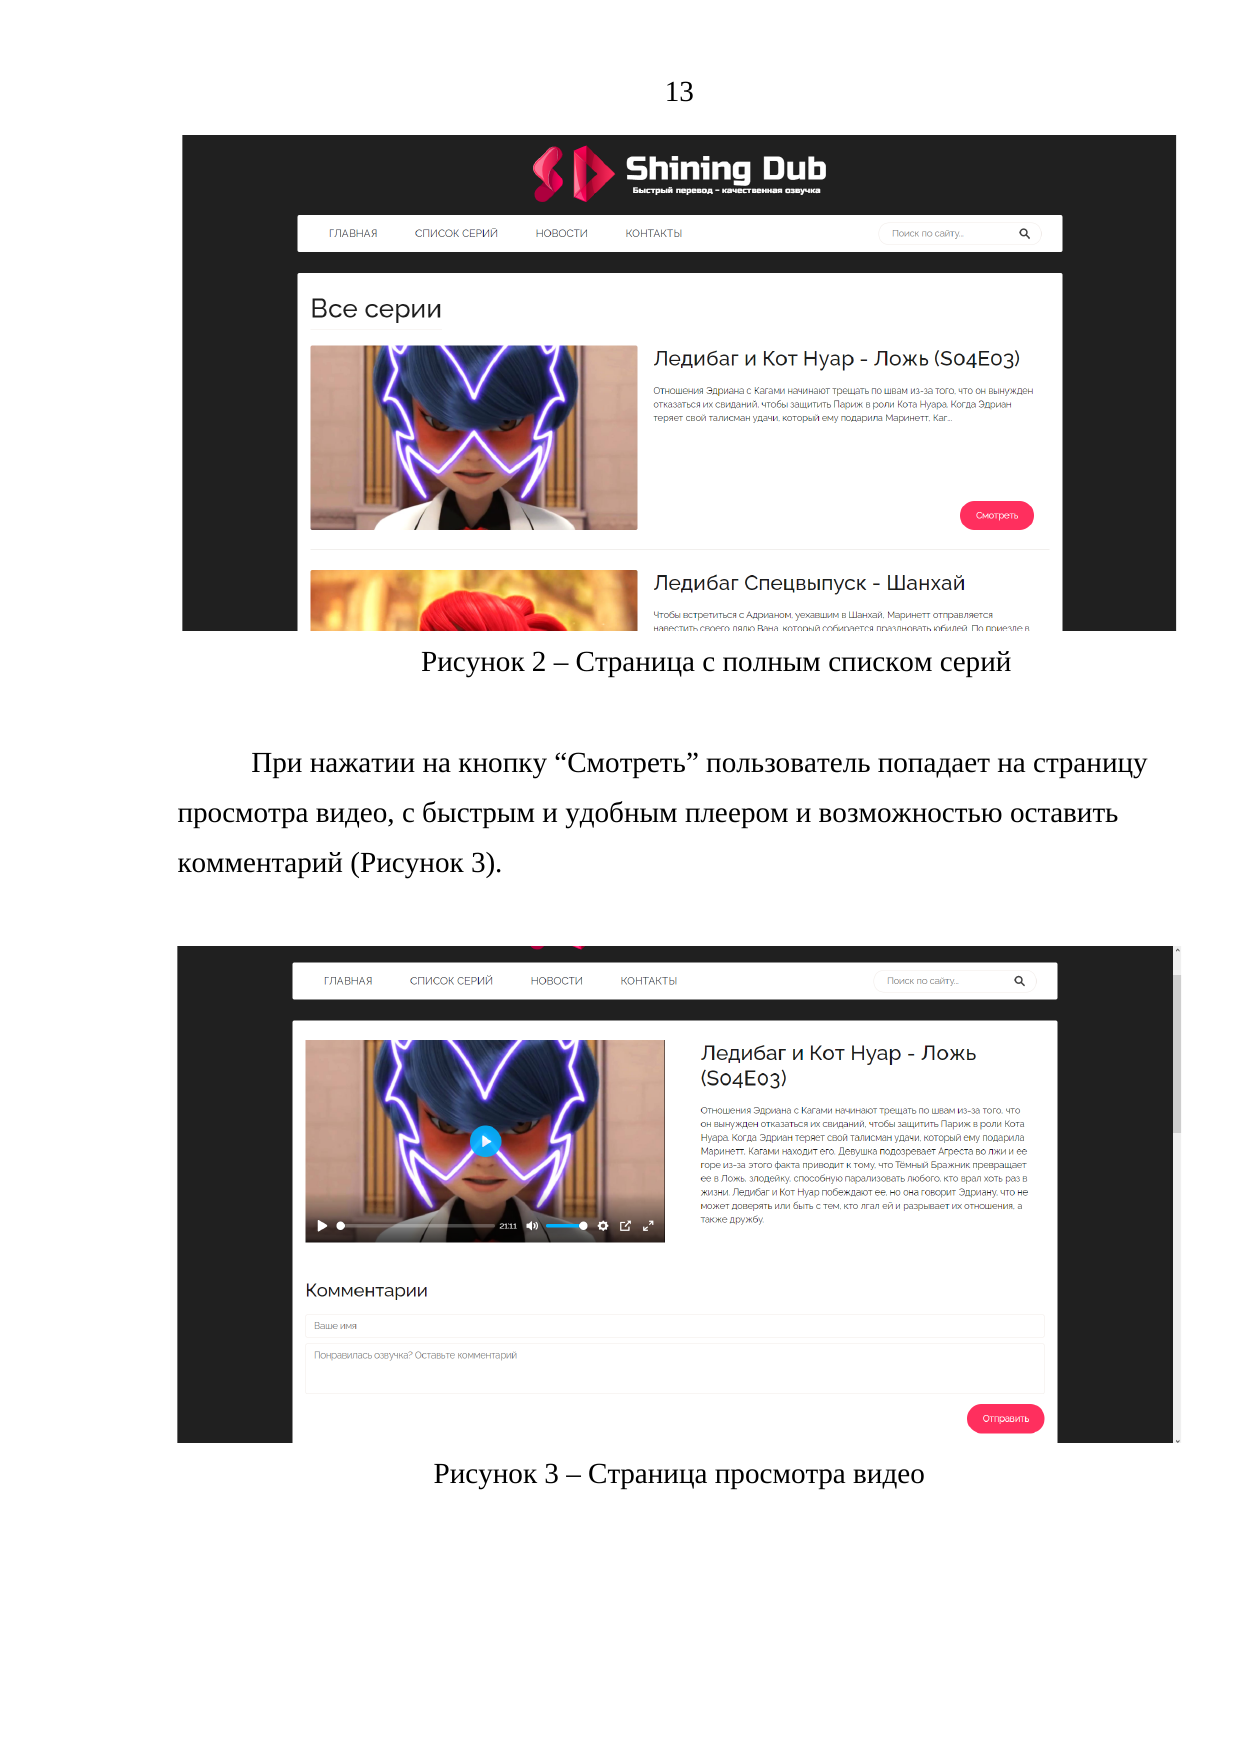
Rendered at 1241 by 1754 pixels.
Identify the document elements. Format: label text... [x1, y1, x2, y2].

picture [182, 135, 1177, 631]
picture [177, 946, 1182, 1443]
text Рисунок 3 – Страница просмотра видео [177, 1456, 1181, 1490]
text Рисунок 2 – Страница с полным списком серий [177, 644, 1181, 678]
text При нажатии на кнопку “Смотреть” пользователь попадает на страницу просмотра видео, с быстрым и удобным плеером и возможностью оставить комментарий (Рисунок 3). [177, 745, 1181, 879]
